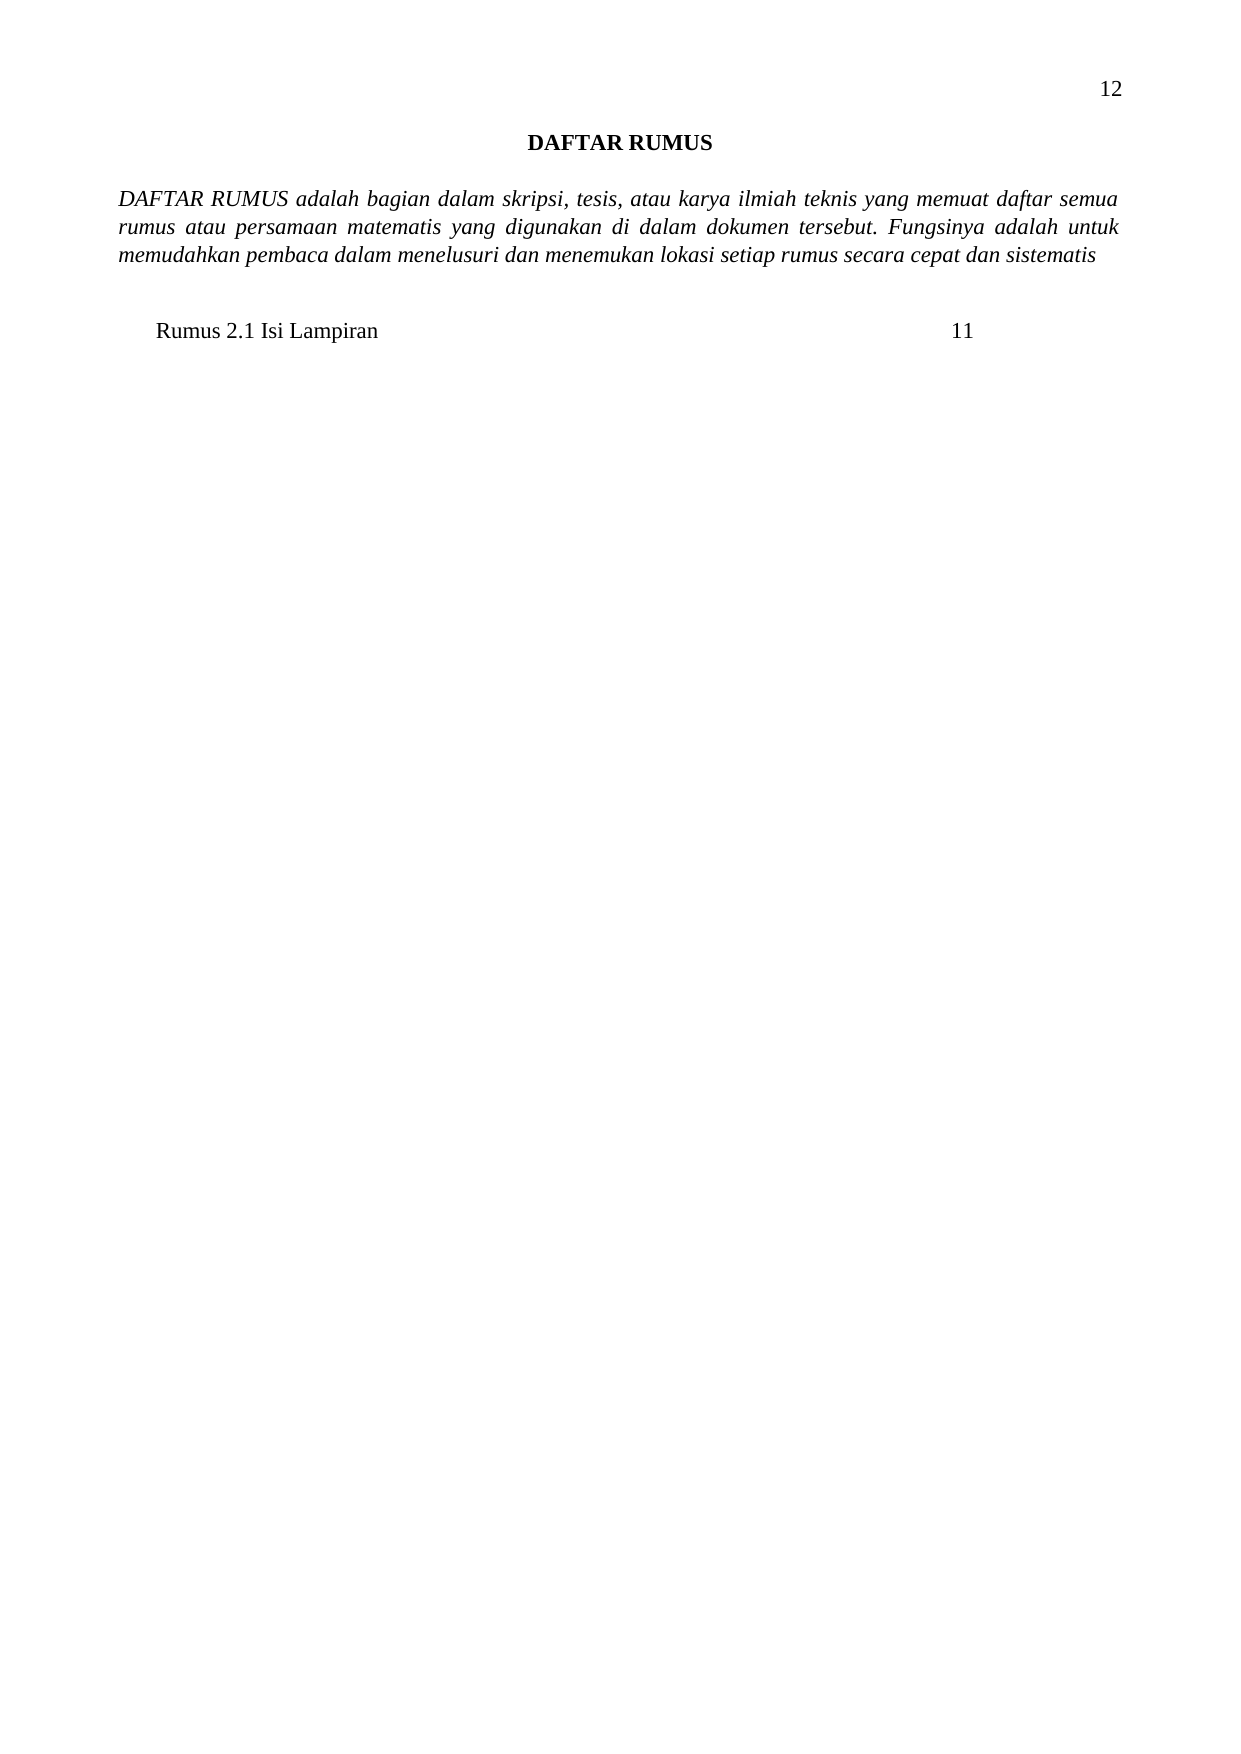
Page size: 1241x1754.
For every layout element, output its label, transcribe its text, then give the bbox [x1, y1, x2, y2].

subtitle DAFTAR RUMUS [118, 129, 1122, 156]
text DAFTAR RUMUS adalah bagian dalam skripsi, tesis, atau karya ilmiah teknis yang memuat daftar semua rumus atau persamaan matematis yang digunakan di dalam dokumen tersebut. Fungsinya adalah untuk memudahkan pembaca dalam menelusuri dan menemukan lokasi setiap rumus secara cepat dan sistematis [118, 184, 1122, 268]
